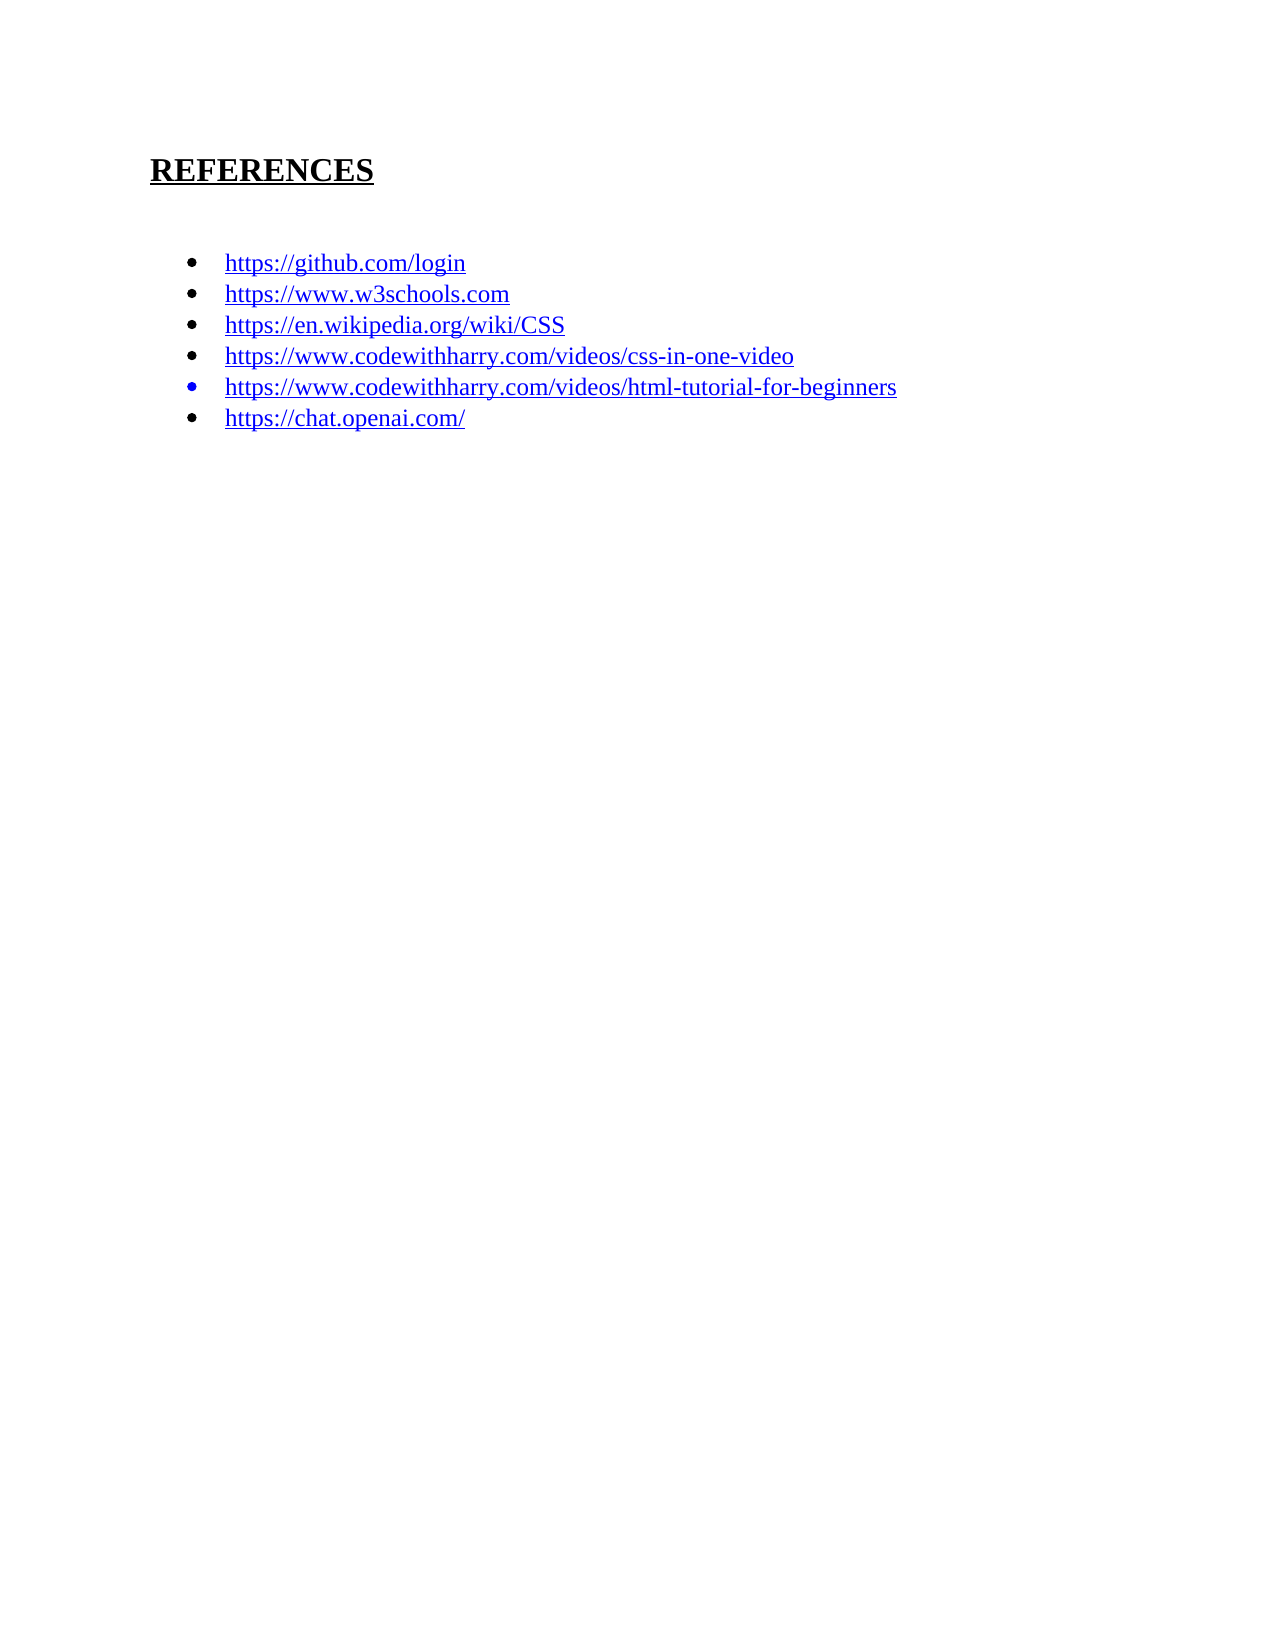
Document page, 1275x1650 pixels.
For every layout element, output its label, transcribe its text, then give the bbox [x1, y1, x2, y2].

text REFERENCES [150, 150, 1125, 188]
list https://chat.openai.com/ [187, 403, 1125, 432]
list https://www.codewithharry.com/videos/html-tutorial-for-beginners [187, 372, 1125, 401]
list https://www.codewithharry.com/videos/css-in-one-video [187, 341, 1125, 370]
list https://github.com/login [187, 248, 1125, 277]
list https://en.wikipedia.org/wiki/CSS [187, 310, 1125, 339]
list https://www.w3schools.com [187, 279, 1125, 308]
